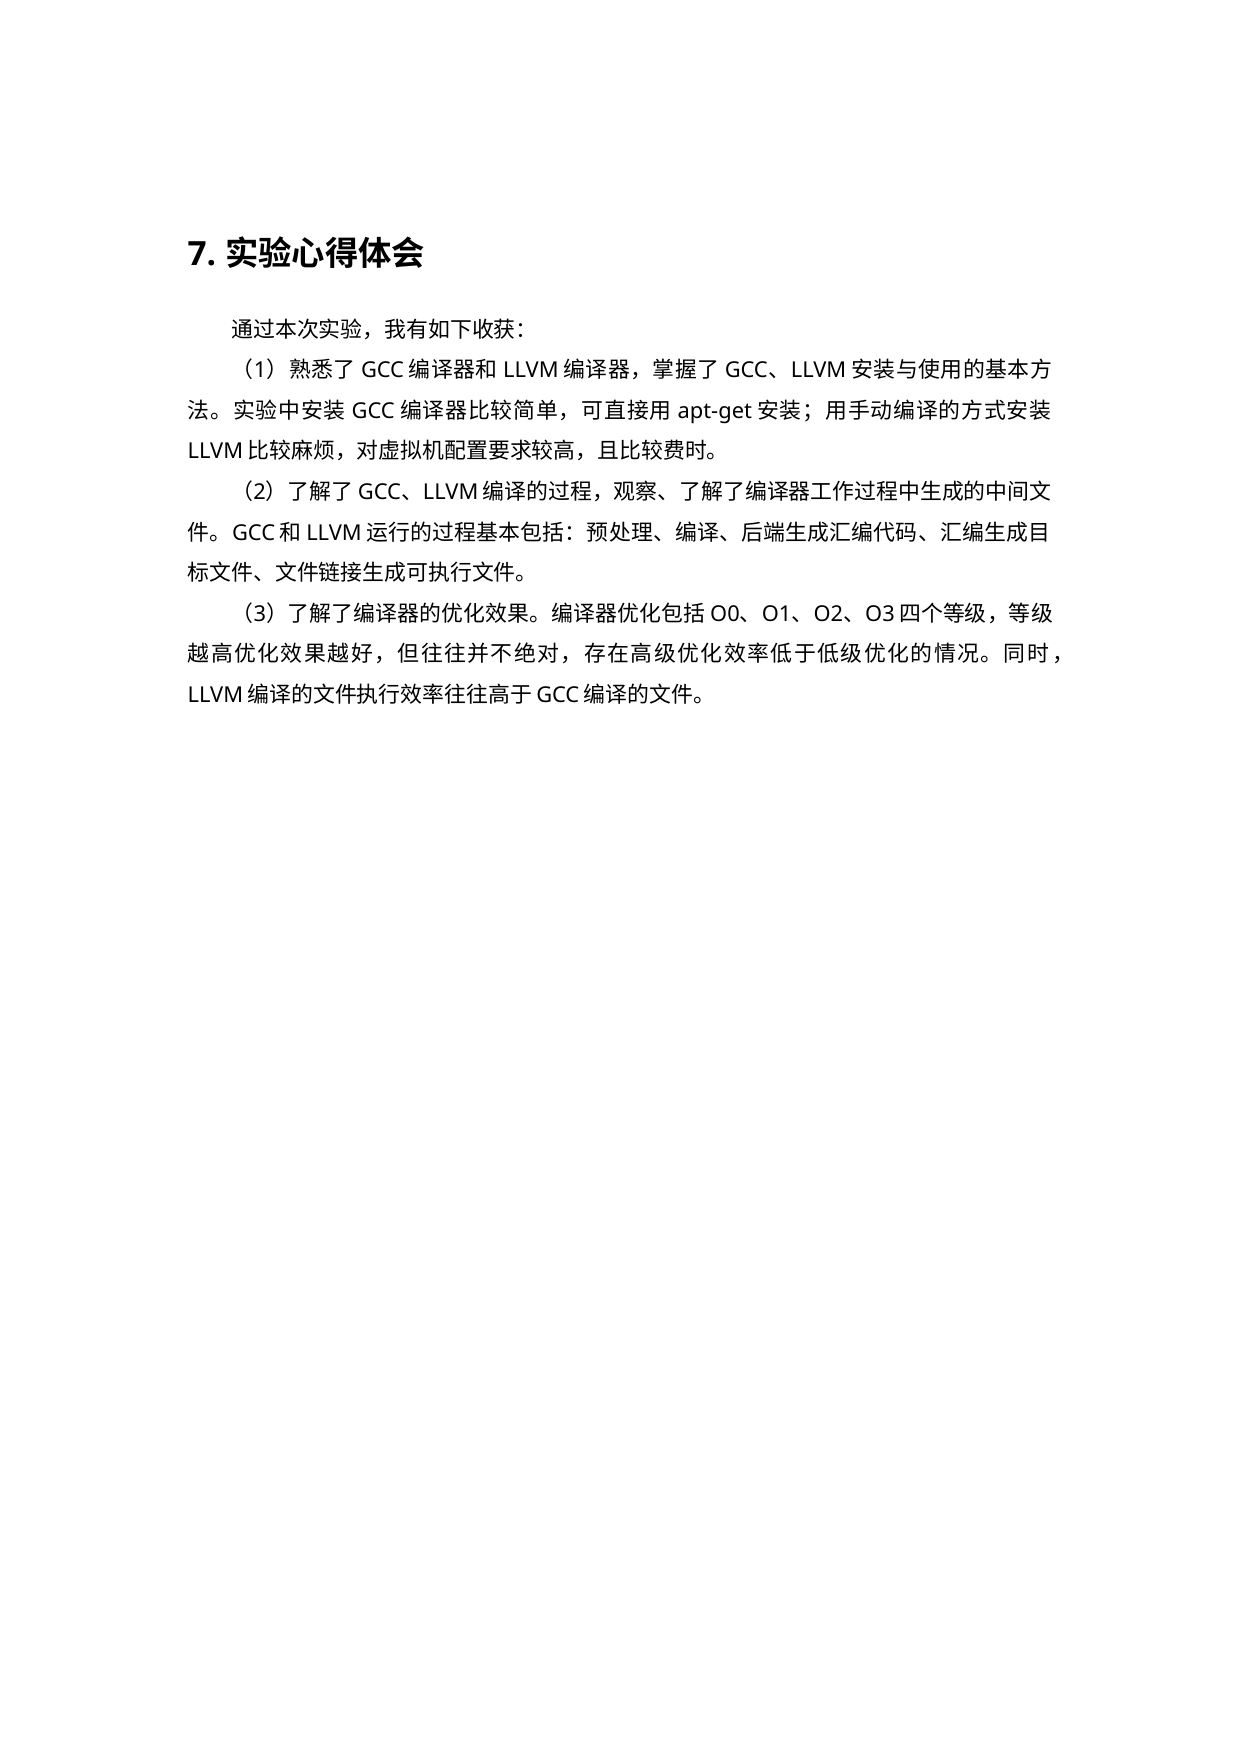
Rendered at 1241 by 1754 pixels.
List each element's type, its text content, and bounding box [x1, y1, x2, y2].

text （2）了解了GCC、LLVM编译的过程，观察、了解了编译器工作过程中生成的中间文件。GCC和LLVM运行的过程基本包括：预处理、编译、后端生成汇编代码、汇编生成目标文件、文件链接生成可执行文件。 [187, 473, 1053, 587]
text （1）熟悉了GCC编译器和LLVM编译器，掌握了GCC、LLVM安装与使用的基本方法。实验中安装GCC编译器比较简单，可直接用apt-get安装；用手动编译的方式安装LLVM比较麻烦，对虚拟机配置要求较高，且比较费时。 [187, 352, 1053, 466]
text 通过本次实验，我有如下收获： [187, 311, 1053, 344]
text （3）了解了编译器的优化效果。编译器优化包括O0、O1、O2、O3四个等级，等级越高优化效果越好，但往往并不绝对，存在高级优化效率低于低级优化的情况。同时，LLVM编译的文件执行效率往往高于GCC编译的文件。 [187, 595, 1053, 709]
subtitle 7. 实验心得体会 [187, 218, 1053, 283]
